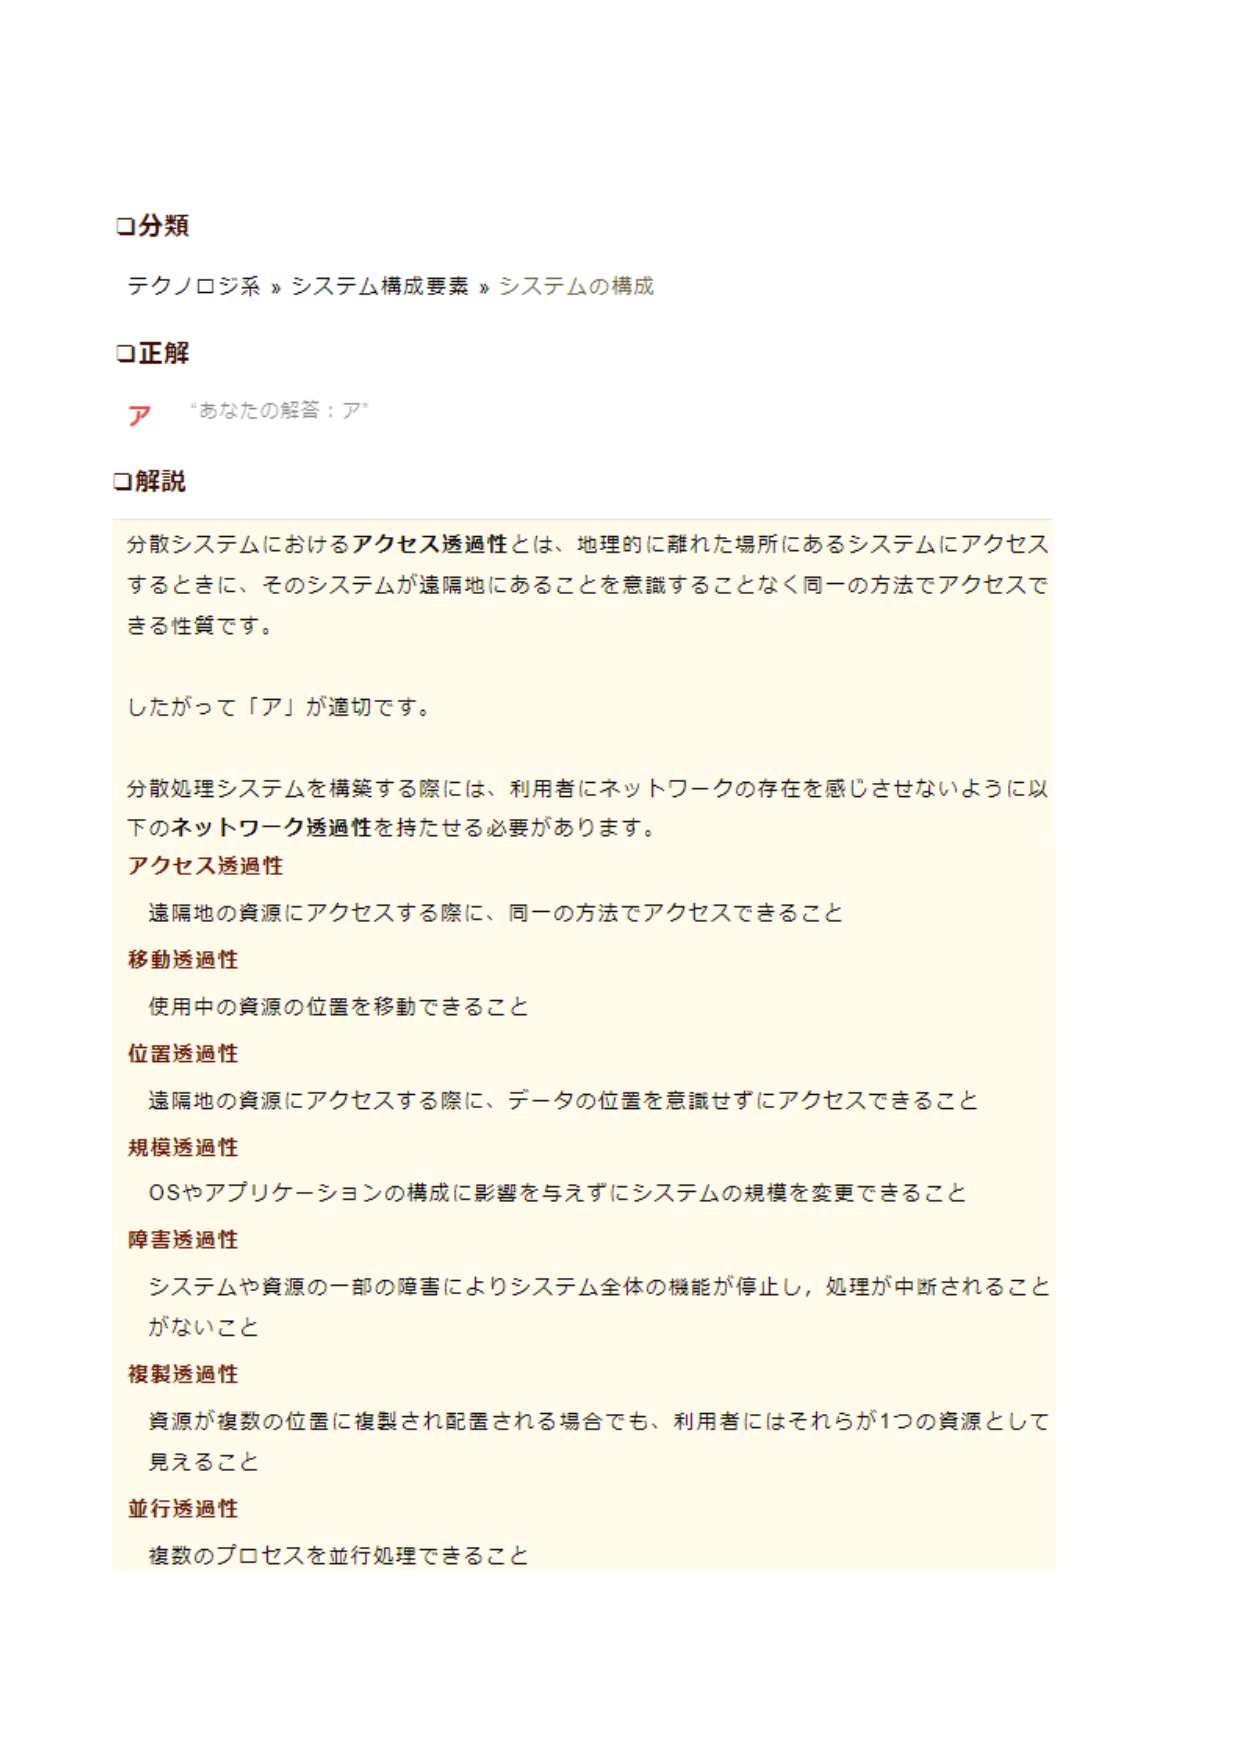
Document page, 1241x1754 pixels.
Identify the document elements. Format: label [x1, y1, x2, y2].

picture [112, 464, 1057, 1571]
picture [112, 202, 818, 441]
